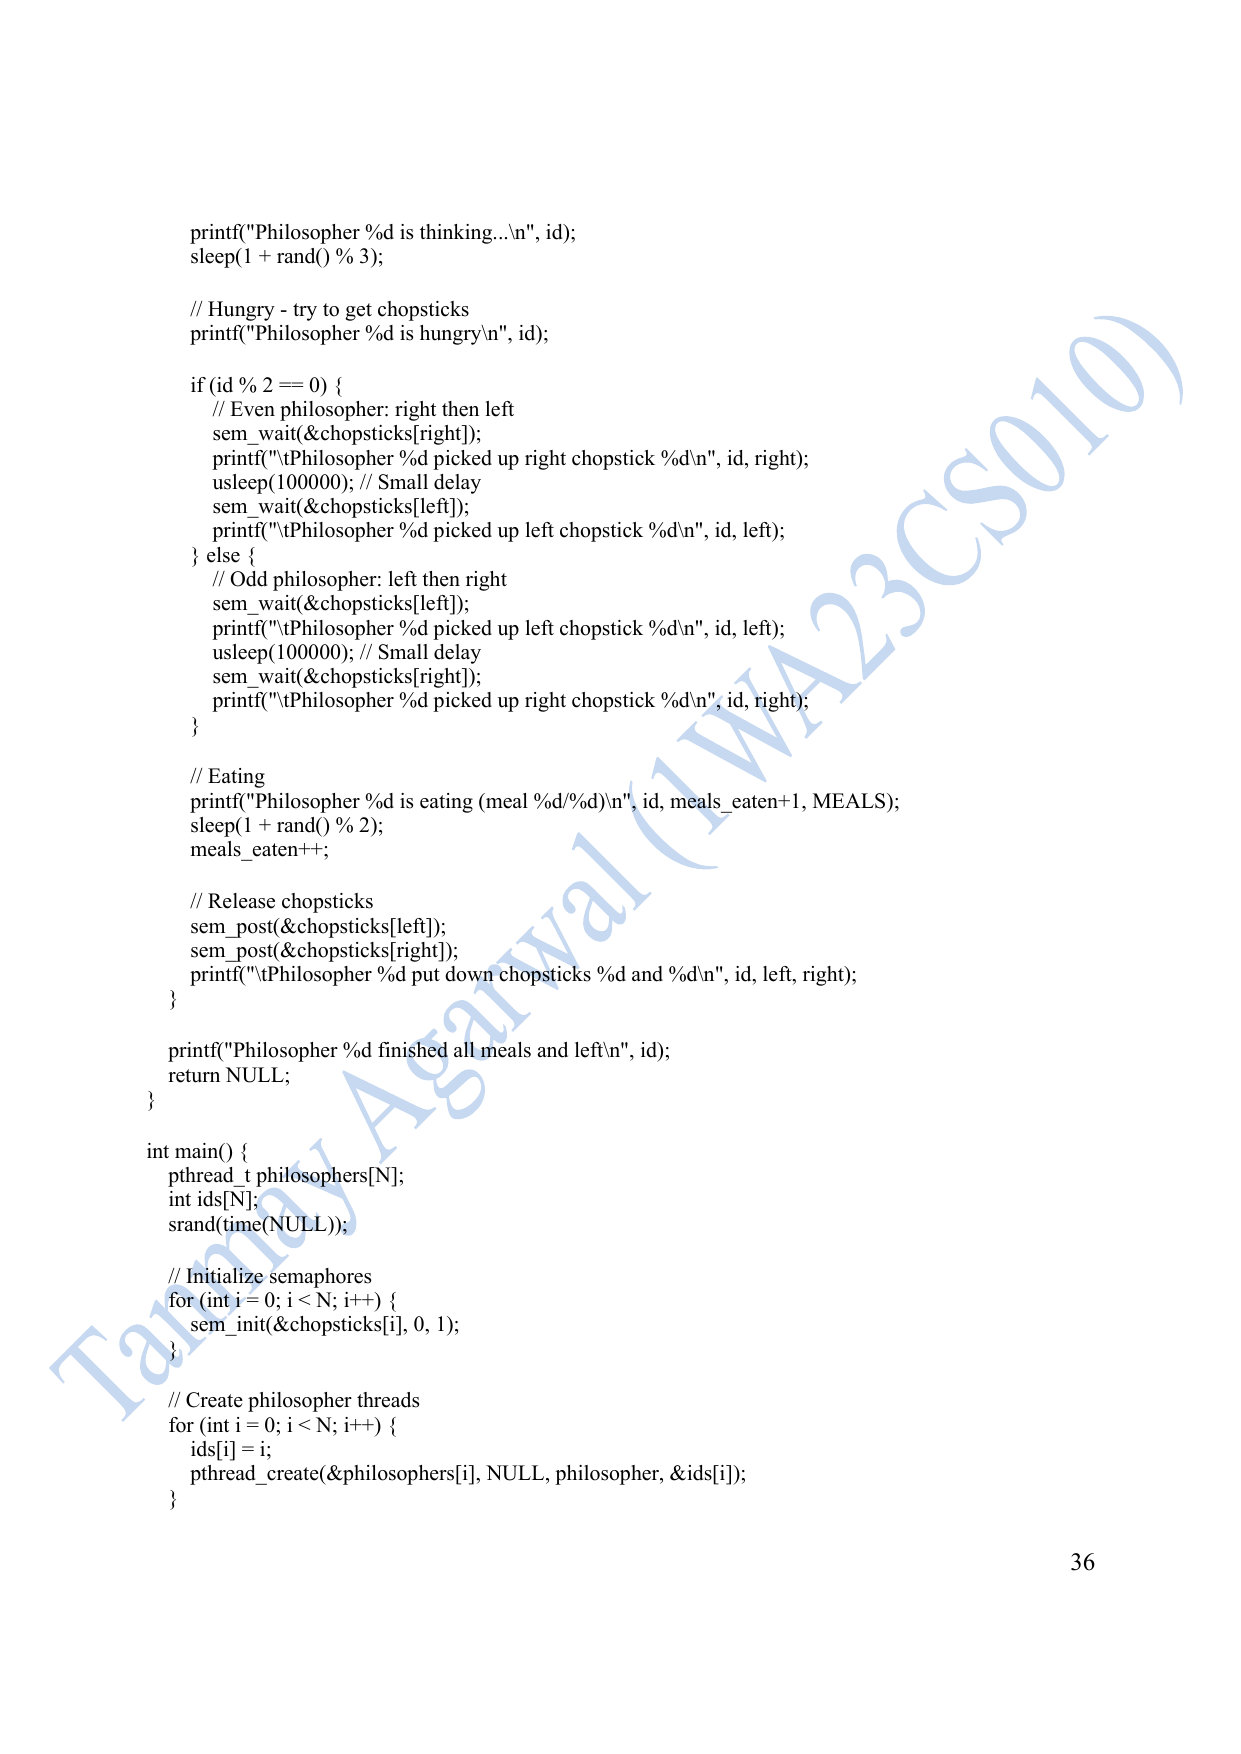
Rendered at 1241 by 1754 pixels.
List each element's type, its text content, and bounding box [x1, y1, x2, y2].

text printf("\tPhilosopher %d picked up left chopstick %d\n", id, left); [146, 615, 1102, 640]
text printf("Philosopher %d is eating (meal %d/%d)\n", id, meals_eaten+1, MEALS); [146, 789, 1102, 813]
text } [146, 712, 1102, 737]
text sem_post(&chopsticks[right]); [146, 938, 1102, 962]
text // Odd philosopher: left then right [146, 567, 1102, 591]
text for (int i = 0; i < N; i++) { [146, 1288, 1102, 1312]
text } [146, 1336, 1102, 1361]
text pthread_create(&philosophers[i], NULL, philosopher, &ids[i]); [146, 1461, 1102, 1486]
text printf("Philosopher %d is hungry\n", id); [146, 321, 1102, 345]
text // Even philosopher: right then left [146, 397, 1102, 421]
text usleep(100000); // Small delay [146, 470, 1102, 494]
text } [146, 1486, 1102, 1510]
text if (id % 2 == 0) { [146, 373, 1102, 397]
text sem_wait(&chopsticks[left]); [146, 591, 1102, 615]
text } [146, 1087, 1102, 1111]
text printf("\tPhilosopher %d picked up right chopstick %d\n", id, right); [146, 446, 1102, 470]
text printf("Philosopher %d finished all meals and left\n", id); [146, 1038, 1102, 1063]
text sem_wait(&chopsticks[left]); [146, 494, 1102, 518]
text // Hungry - try to get chopsticks [146, 296, 1102, 321]
text ids[i] = i; [146, 1437, 1102, 1461]
text } else { [146, 543, 1102, 567]
text int main() { [146, 1139, 1102, 1163]
text sleep(1 + rand() % 2); [146, 813, 1102, 837]
text for (int i = 0; i < N; i++) { [146, 1413, 1102, 1437]
text sleep(1 + rand() % 3); [146, 244, 1102, 269]
text meals_eaten++; [146, 837, 1102, 862]
text // Eating [146, 764, 1102, 789]
text } [146, 986, 1102, 1011]
text sem_wait(&chopsticks[right]); [146, 421, 1102, 446]
text // Create philosopher threads [146, 1388, 1102, 1413]
text // Initialize semaphores [146, 1264, 1102, 1288]
text printf("\tPhilosopher %d picked up left chopstick %d\n", id, left); [146, 518, 1102, 543]
text int ids[N]; [146, 1187, 1102, 1212]
text srand(time(NULL)); [146, 1212, 1102, 1236]
text usleep(100000); // Small delay [146, 640, 1102, 664]
text pthread_t philosophers[N]; [146, 1163, 1102, 1187]
text sem_wait(&chopsticks[right]); [146, 664, 1102, 688]
text sem_init(&chopsticks[i], 0, 1); [146, 1312, 1102, 1336]
text printf("Philosopher %d is thinking...\n", id); [146, 220, 1102, 244]
text return NULL; [146, 1063, 1102, 1087]
text printf("\tPhilosopher %d put down chopsticks %d and %d\n", id, left, right); [146, 962, 1102, 986]
text printf("\tPhilosopher %d picked up right chopstick %d\n", id, right); [146, 688, 1102, 712]
text sem_post(&chopsticks[left]); [146, 913, 1102, 938]
text // Release chopsticks [146, 889, 1102, 913]
